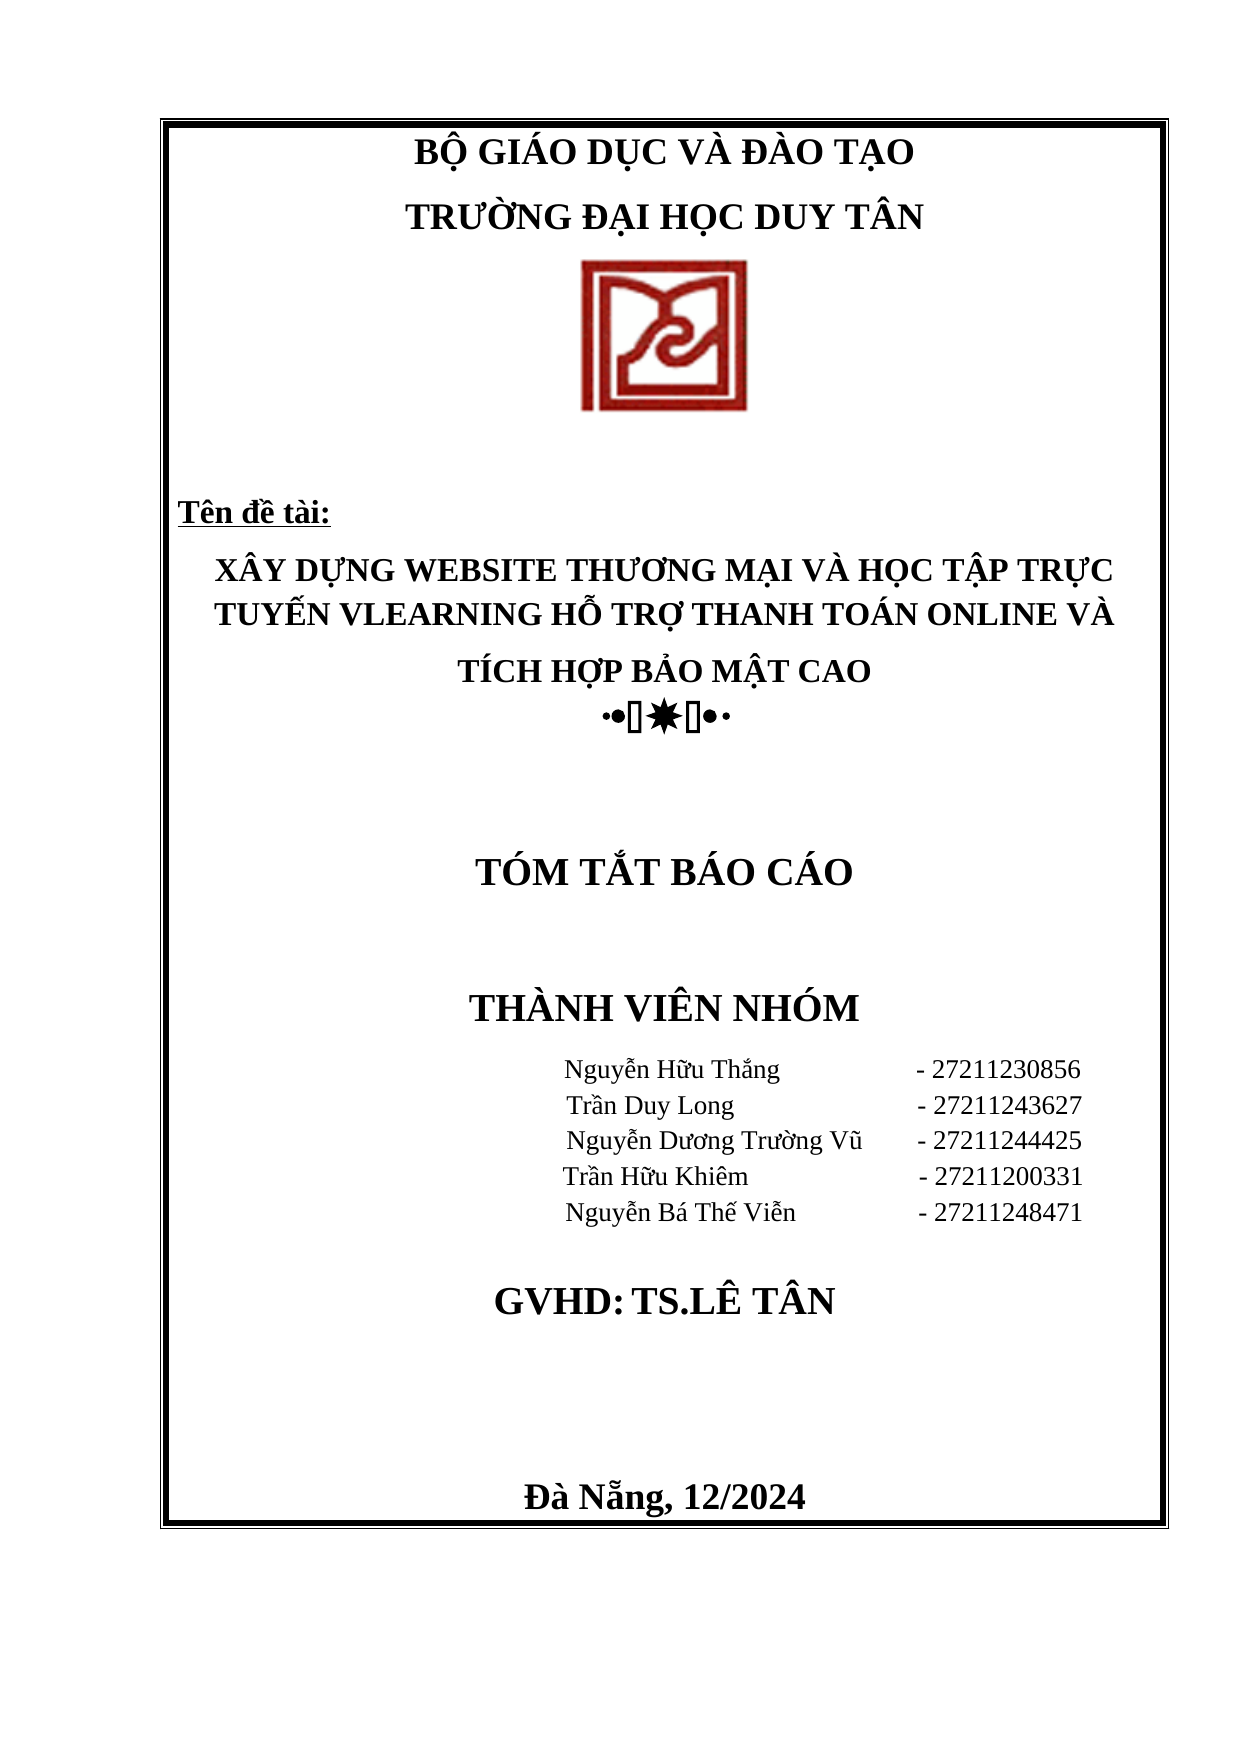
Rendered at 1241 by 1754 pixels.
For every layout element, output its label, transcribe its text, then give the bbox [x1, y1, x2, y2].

text Trần Hữu Khiêm - 27211200331 [169, 1149, 1160, 1184]
picture [579, 258, 750, 414]
text Nguyễn Bá Thế Viễn - 27211248471 [169, 1184, 1160, 1227]
text Trần Duy Long - 27211243627 [169, 1077, 1160, 1113]
text XÂY DỰNG WEBSITE THƯƠNG MẠI VÀ HỌC TẬP TRỰC TUYẾN VLEARNING HỖ TRỢ THANH TOÁN ONLINE VÀ TÍCH HỢP BẢO MẬT CAO [169, 538, 1160, 693]
text GVHD: TS.LÊ TÂN [177, 1277, 1152, 1323]
text Nguyễn Hữu Thắng - 27211230856 [169, 1042, 1160, 1077]
text BỘ GIÁO DỤC VÀ ĐÀO TẠO [169, 128, 1160, 173]
text Nguyễn Dương Trường Vũ - 27211244425 [169, 1113, 1160, 1149]
text THÀNH VIÊN NHÓM [169, 973, 1160, 1030]
text TÓM TẮT BÁO CÁO [169, 837, 1160, 894]
text Đà Nẵng, 12/2024 [169, 1463, 1160, 1520]
text Tên đề tài: [169, 481, 1160, 531]
text TRƯỜNG ĐẠI HỌC DUY TÂN [169, 183, 1160, 237]
